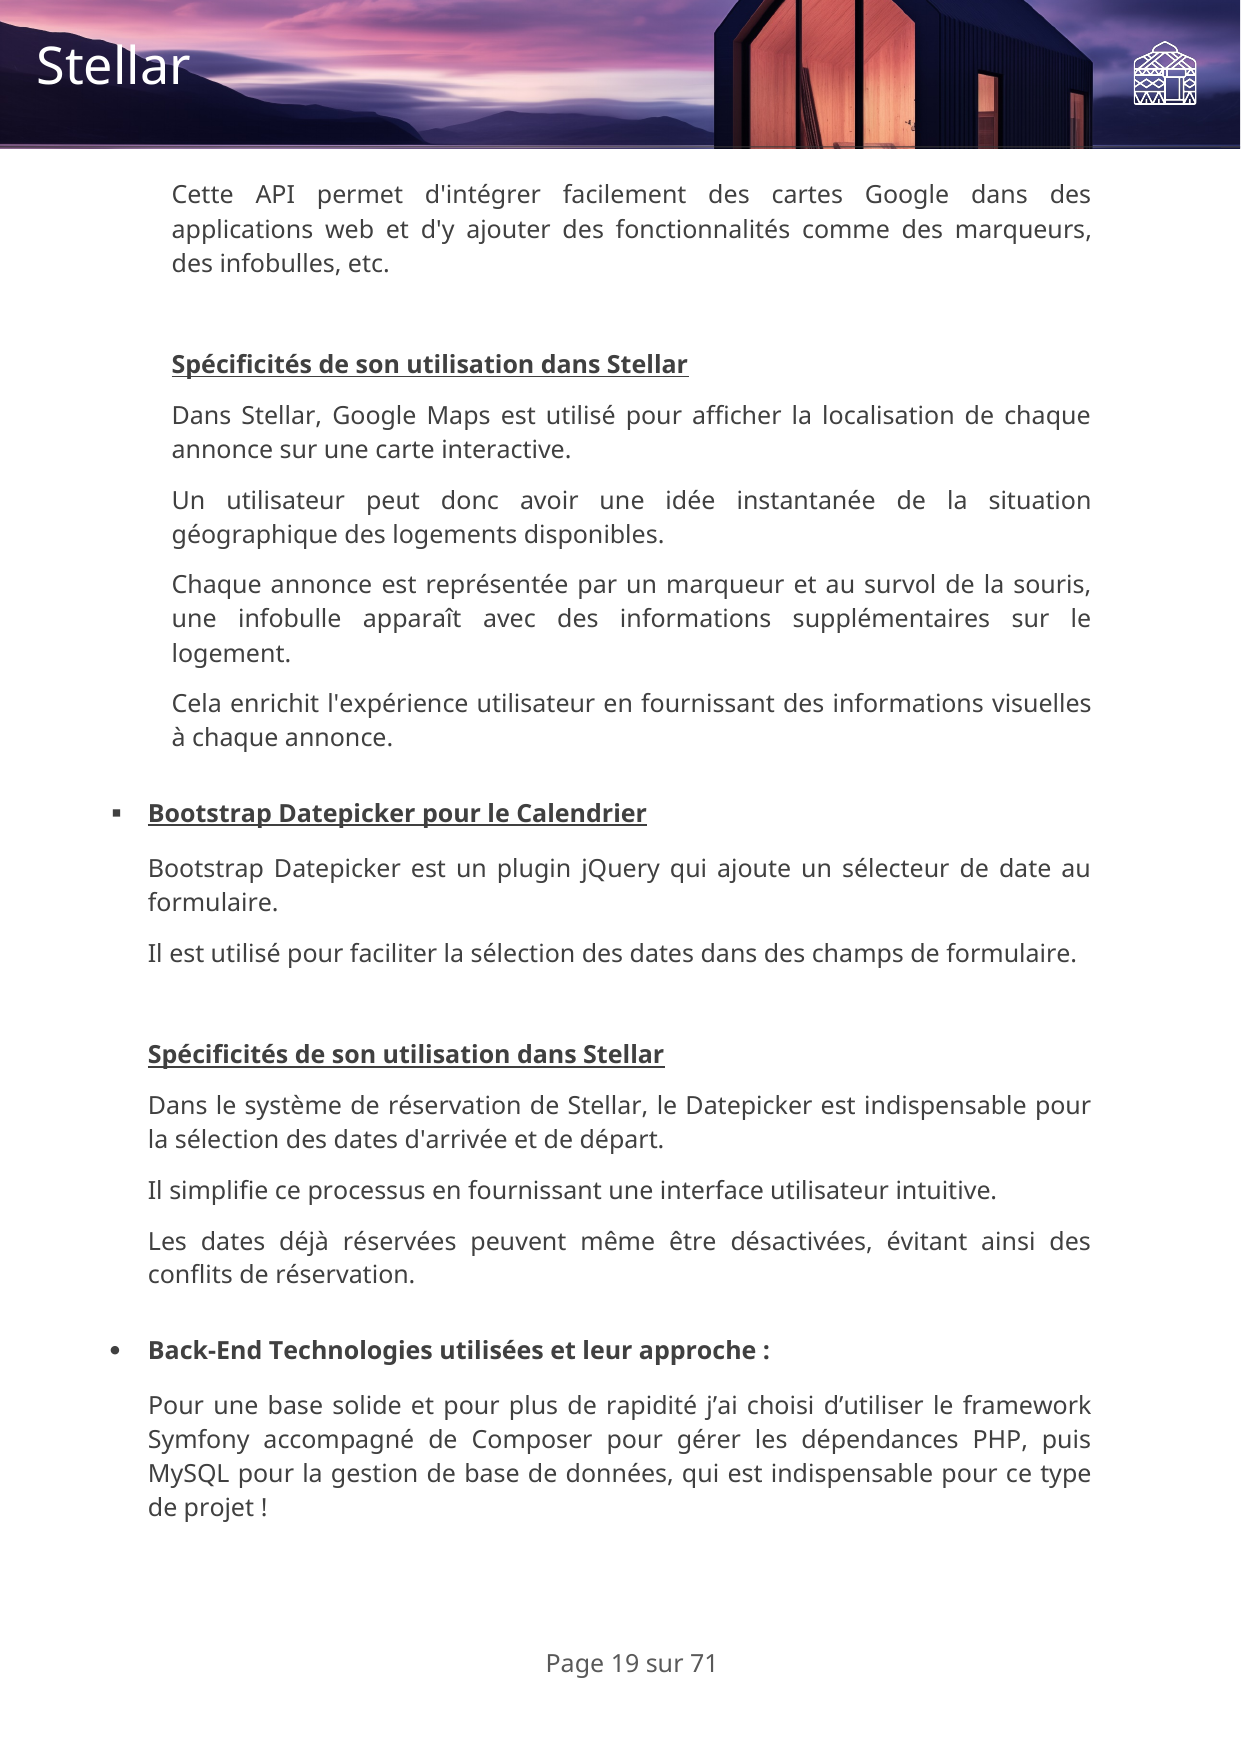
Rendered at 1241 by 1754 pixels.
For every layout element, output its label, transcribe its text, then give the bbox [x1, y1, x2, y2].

picture [0, 0, 1241, 146]
text Pour une base solide et pour plus de rapidité j’ai choisi d’utiliser le framework Symfony accompagné de Composer pour gérer les dépendances PHP, puis MySQL pour la gestion de base de données, qui est indispensable pour ce type de projet ! [148, 1388, 1092, 1524]
subtitle Bootstrap Datepicker pour le Calendrier [111, 796, 1092, 830]
text Il est utilisé pour faciliter la sélection des dates dans des champs de formulaire. [148, 935, 1092, 969]
text Spécificités de son utilisation dans Stellar [148, 347, 1092, 381]
text Cette API permet d'intégrer facilement des cartes Google dans des applications web et d'y ajouter des fonctionnalités comme des marqueurs, des infobulles, etc. [171, 177, 1092, 279]
text Dans le système de réservation de Stellar, le Datepicker est indispensable pour la sélection des dates d'arrivée et de départ. [148, 1088, 1092, 1156]
text Cela enrichit l'expérience utilisateur en fournissant des informations visuelles à chaque annonce. [171, 686, 1092, 754]
text Spécificités de son utilisation dans Stellar [148, 1037, 1092, 1071]
subtitle Back-End Technologies utilisées et leur approche : [111, 1333, 1092, 1367]
text Un utilisateur peut donc avoir une idée instantanée de la situation géographique des logements disponibles. [171, 482, 1092, 550]
text Dans Stellar, Google Maps est utilisé pour afficher la localisation de chaque annonce sur une carte interactive. [171, 397, 1092, 466]
text Bootstrap Datepicker est un plugin jQuery qui ajoute un sélecteur de date au formulaire. [148, 851, 1092, 919]
text Chaque annonce est représentée par un marqueur et au survol de la souris, une infobulle apparaît avec des informations supplémentaires sur le logement. [171, 567, 1092, 669]
text Il simplifie ce processus en fournissant une interface utilisateur intuitive. [148, 1172, 1092, 1206]
text Les dates déjà réservées peuvent même être désactivées, évitant ainsi des conflits de réservation. [148, 1223, 1092, 1291]
